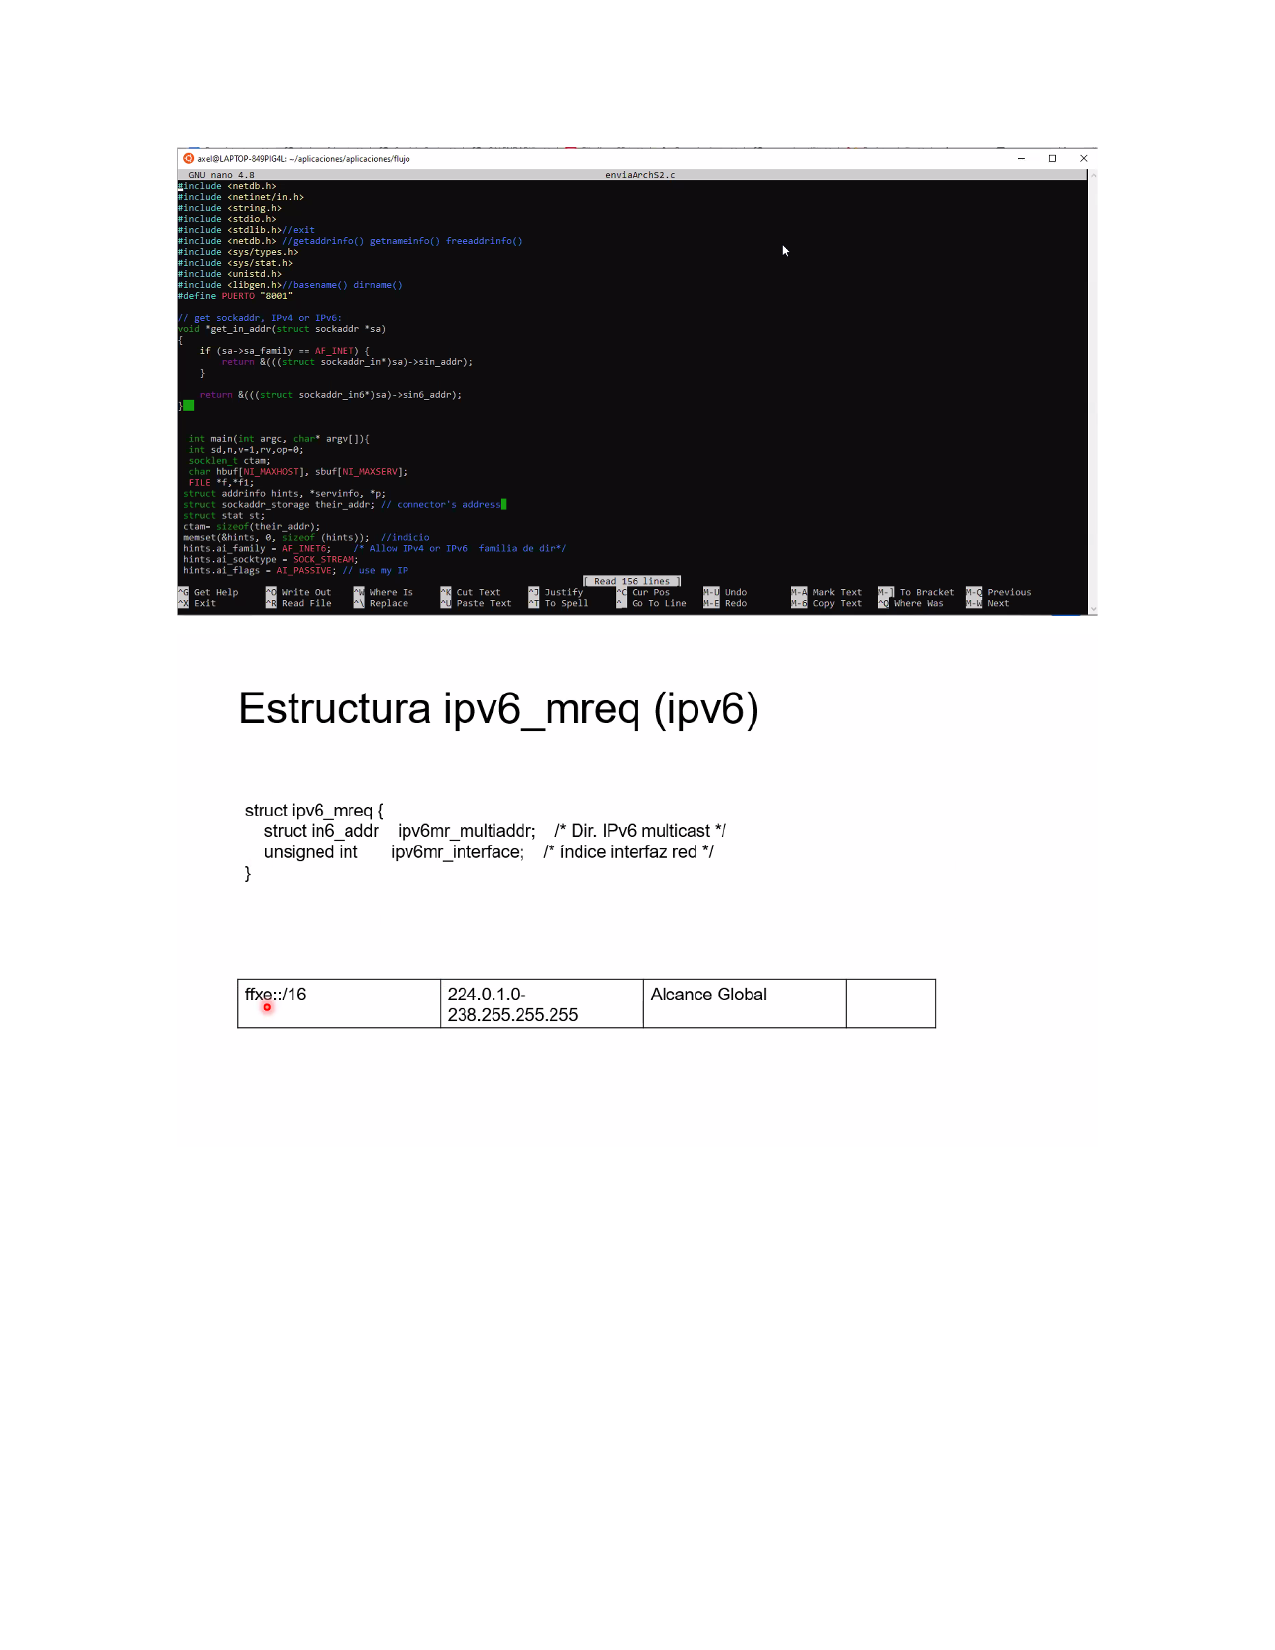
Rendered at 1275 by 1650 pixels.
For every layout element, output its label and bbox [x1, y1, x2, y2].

picture [177, 147, 1098, 616]
picture [177, 634, 1098, 1147]
